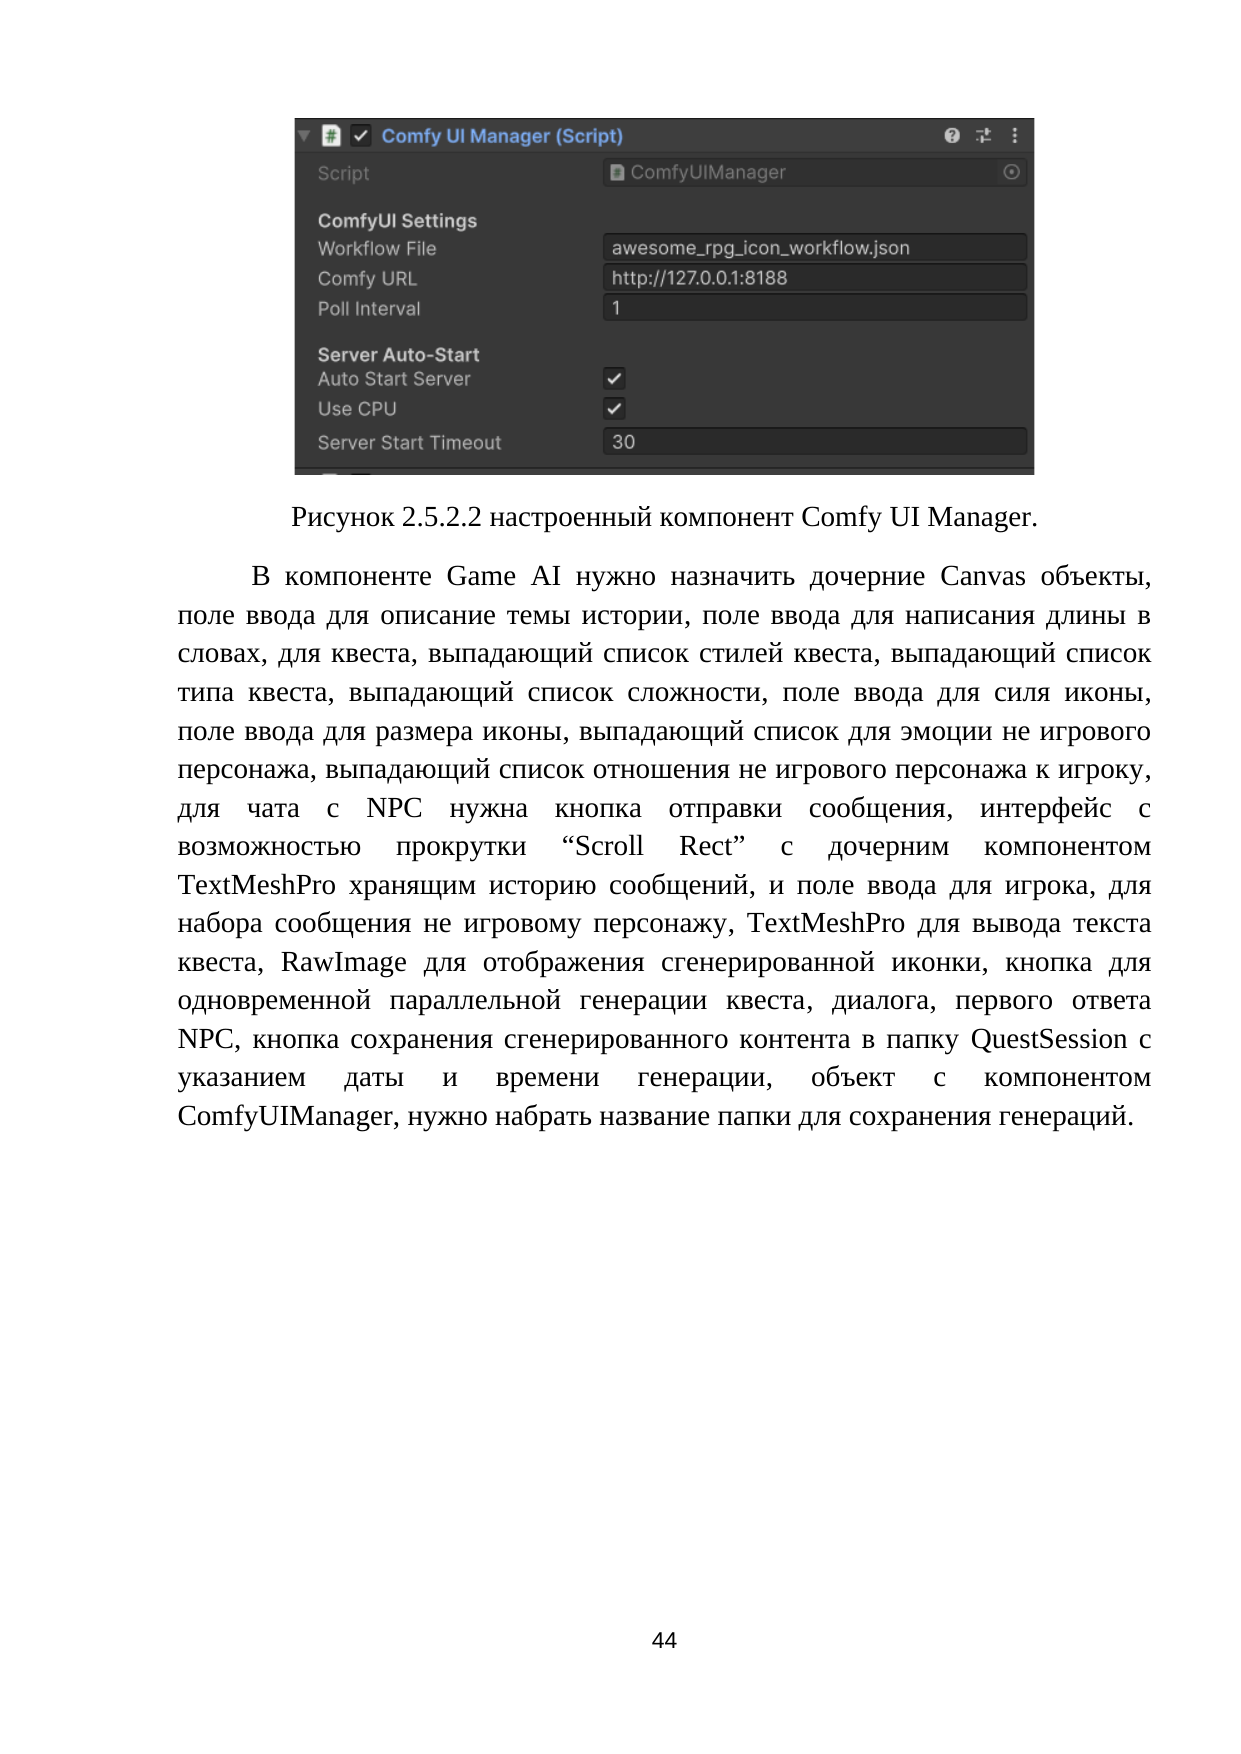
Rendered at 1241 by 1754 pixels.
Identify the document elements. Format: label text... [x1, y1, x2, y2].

text Рисунок 2.5.2.2 настроенный компонент Comfy UI Manager. [177, 499, 1152, 533]
picture [294, 118, 1035, 475]
text В компоненте Game AI нужно назначить дочерние Canvas объекты, поле ввода для описание темы истории, поле ввода для написания длины в словах, для квеста, выпадающий список стилей квеста, выпадающий список типа квеста, выпадающий список сложности, поле ввода для силя иконы, поле ввода для размера иконы, выпадающий список для эмоции не игрового персонажа, выпадающий список отношения не игрового персонажа к игроку, для чата с NPC нужна кнопка отправки сообщения, интерфейс с возможностью прокрутки “Scroll Rect” с дочерним компонентом TextMeshPro хранящим историю сообщений, и поле ввода для игрока, для набора сообщения не игровому персонажу, TextMeshPro для вывода текста квеста, RawImage для отображения сгенерированной иконки, кнопка для одновременной параллельной генерации квеста, диалога, первого ответа NPC, кнопка сохранения сгенерированного контента в папку QuestSession с указанием даты и времени генерации, объект с компонентом ComfyUIManager, нужно набрать название папки для сохранения генераций. [177, 558, 1152, 1132]
